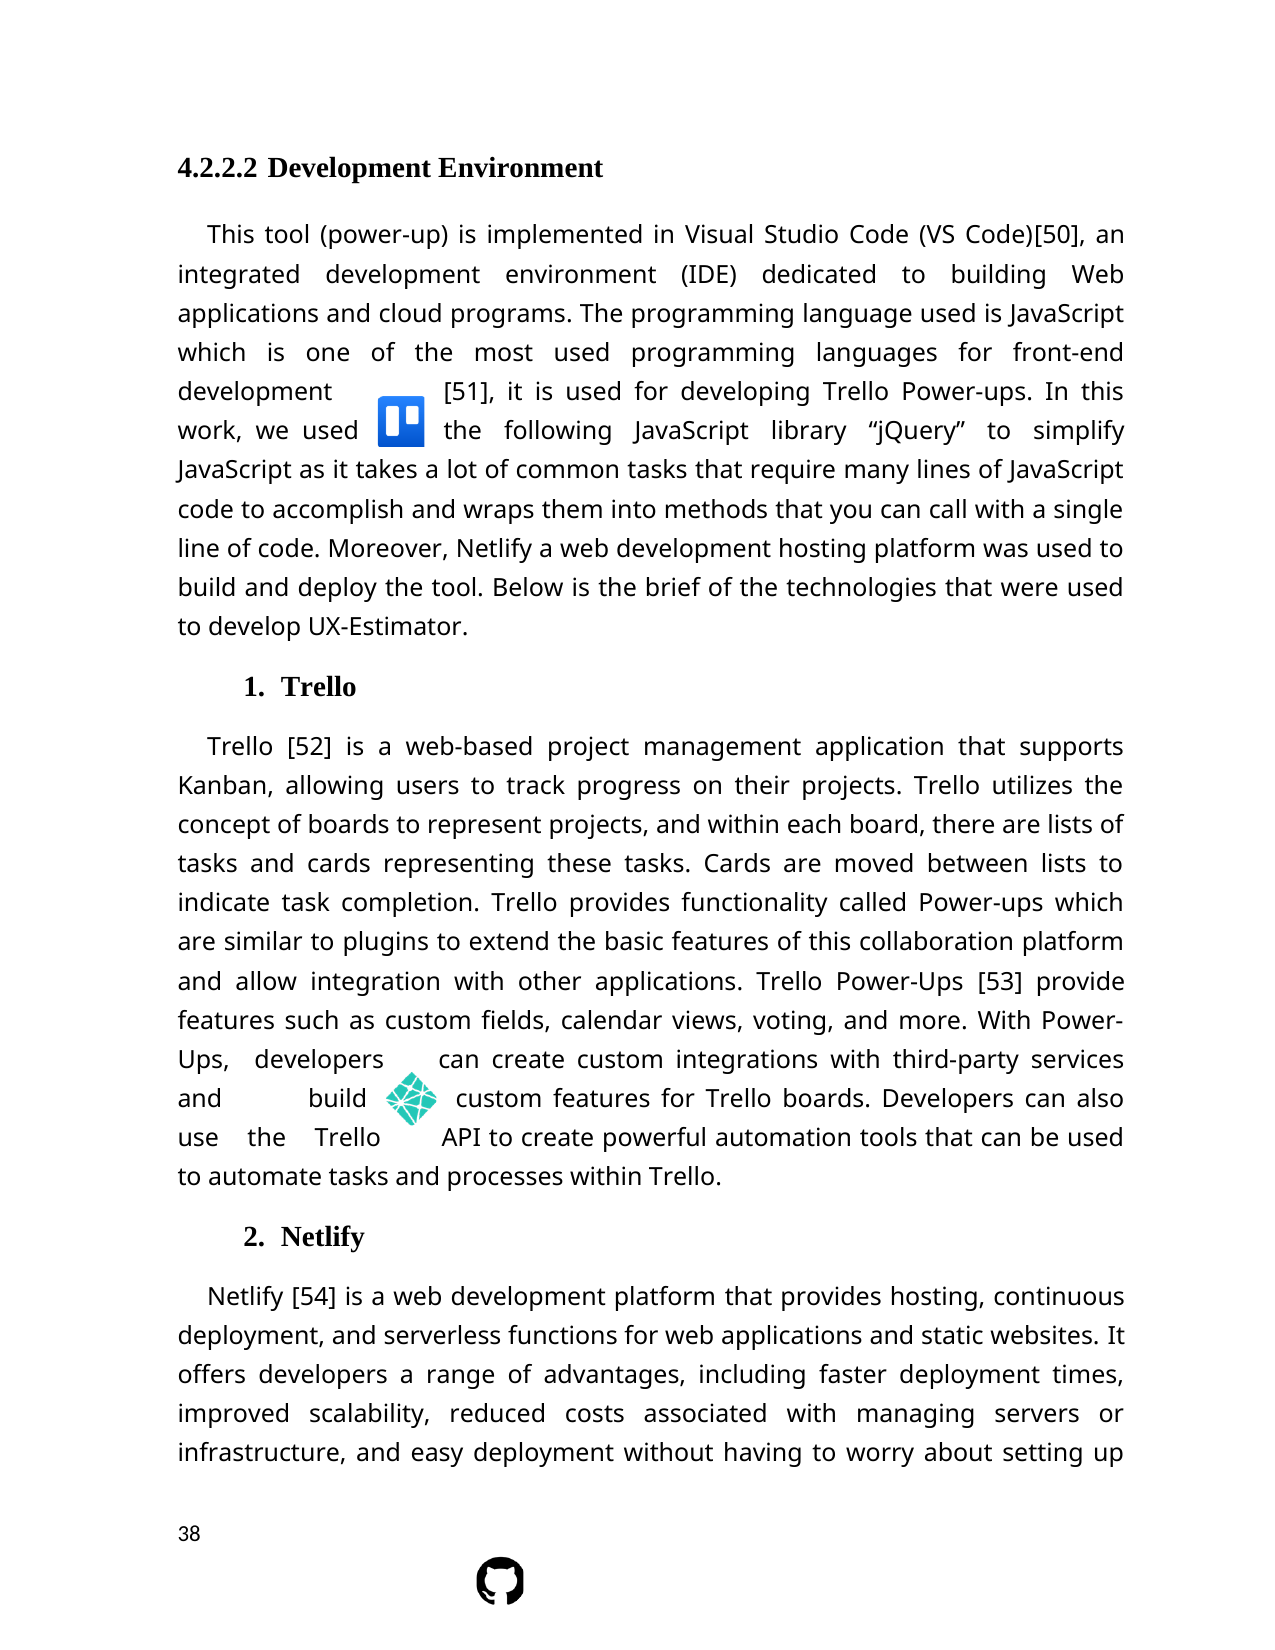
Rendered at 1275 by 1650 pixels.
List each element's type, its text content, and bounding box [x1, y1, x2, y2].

picture [384, 1071, 437, 1124]
picture [475, 1555, 523, 1603]
subtitle Development Environment [177, 150, 1125, 183]
text This tool (power-up) is implemented in Visual Studio Code (VS Code), an integrated development environment (IDE) dedicated to building Web applications and cloud programs. The programming language used is JavaScript which is one of the most used programming languages for front-end development , it is used for developing Trello Power-ups. In this work, we used the following JavaScript library “jQuery” to simplify JavaScript as it takes a lot of common tasks that require many lines of JavaScript code to accomplish and wraps them into methods that you can call with a single line of code. Moreover, Netlify a web development hosting platform was used to build and deploy the tool. Below is the brief of the technologies that were used to develop UX-Estimator. [177, 217, 1125, 643]
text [177, 1278, 1125, 1469]
text Trello is a web-based project management application that supports Kanban, allowing users to track progress on their projects. Trello utilizes the concept of boards to represent projects, and within each board, there are lists of tasks and cards representing these tasks. Cards are moved between lists to indicate task completion. Trello provides functionality called Power-ups which are similar to plugins to extend the basic features of this collaboration platform and allow integration with other applications. Trello Power-Ups provide features such as custom fields, calendar views, voting, and more. With Power-Ups, developers can create custom integrations with third-party services and build custom features for Trello boards. Developers can also use the Trello API to create powerful automation tools that can be used to automate tasks and processes within Trello. [177, 728, 1125, 1193]
list Trello [243, 669, 1125, 702]
picture [376, 396, 424, 445]
list Netlify [243, 1219, 1125, 1252]
